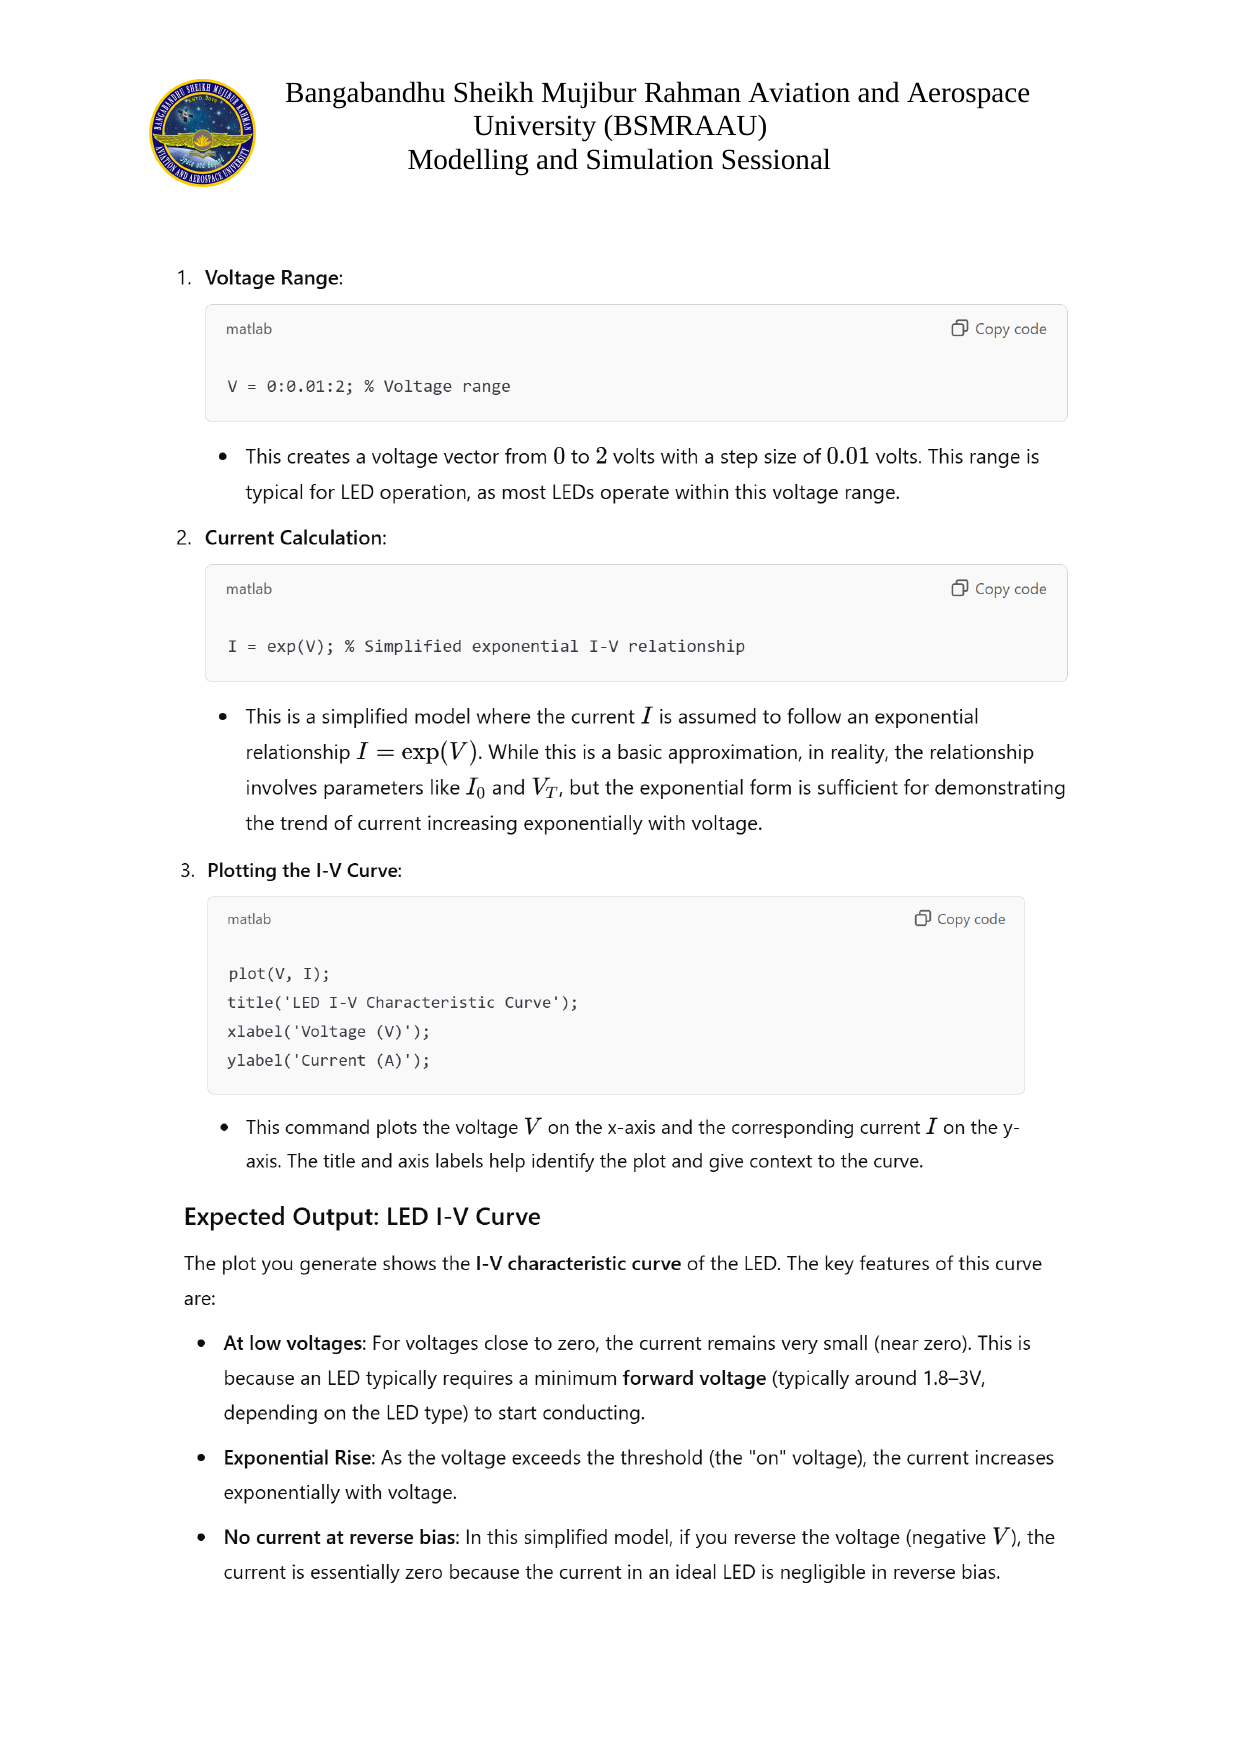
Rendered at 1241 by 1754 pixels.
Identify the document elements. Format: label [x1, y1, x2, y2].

picture [150, 257, 1091, 1594]
picture [149, 79, 256, 187]
